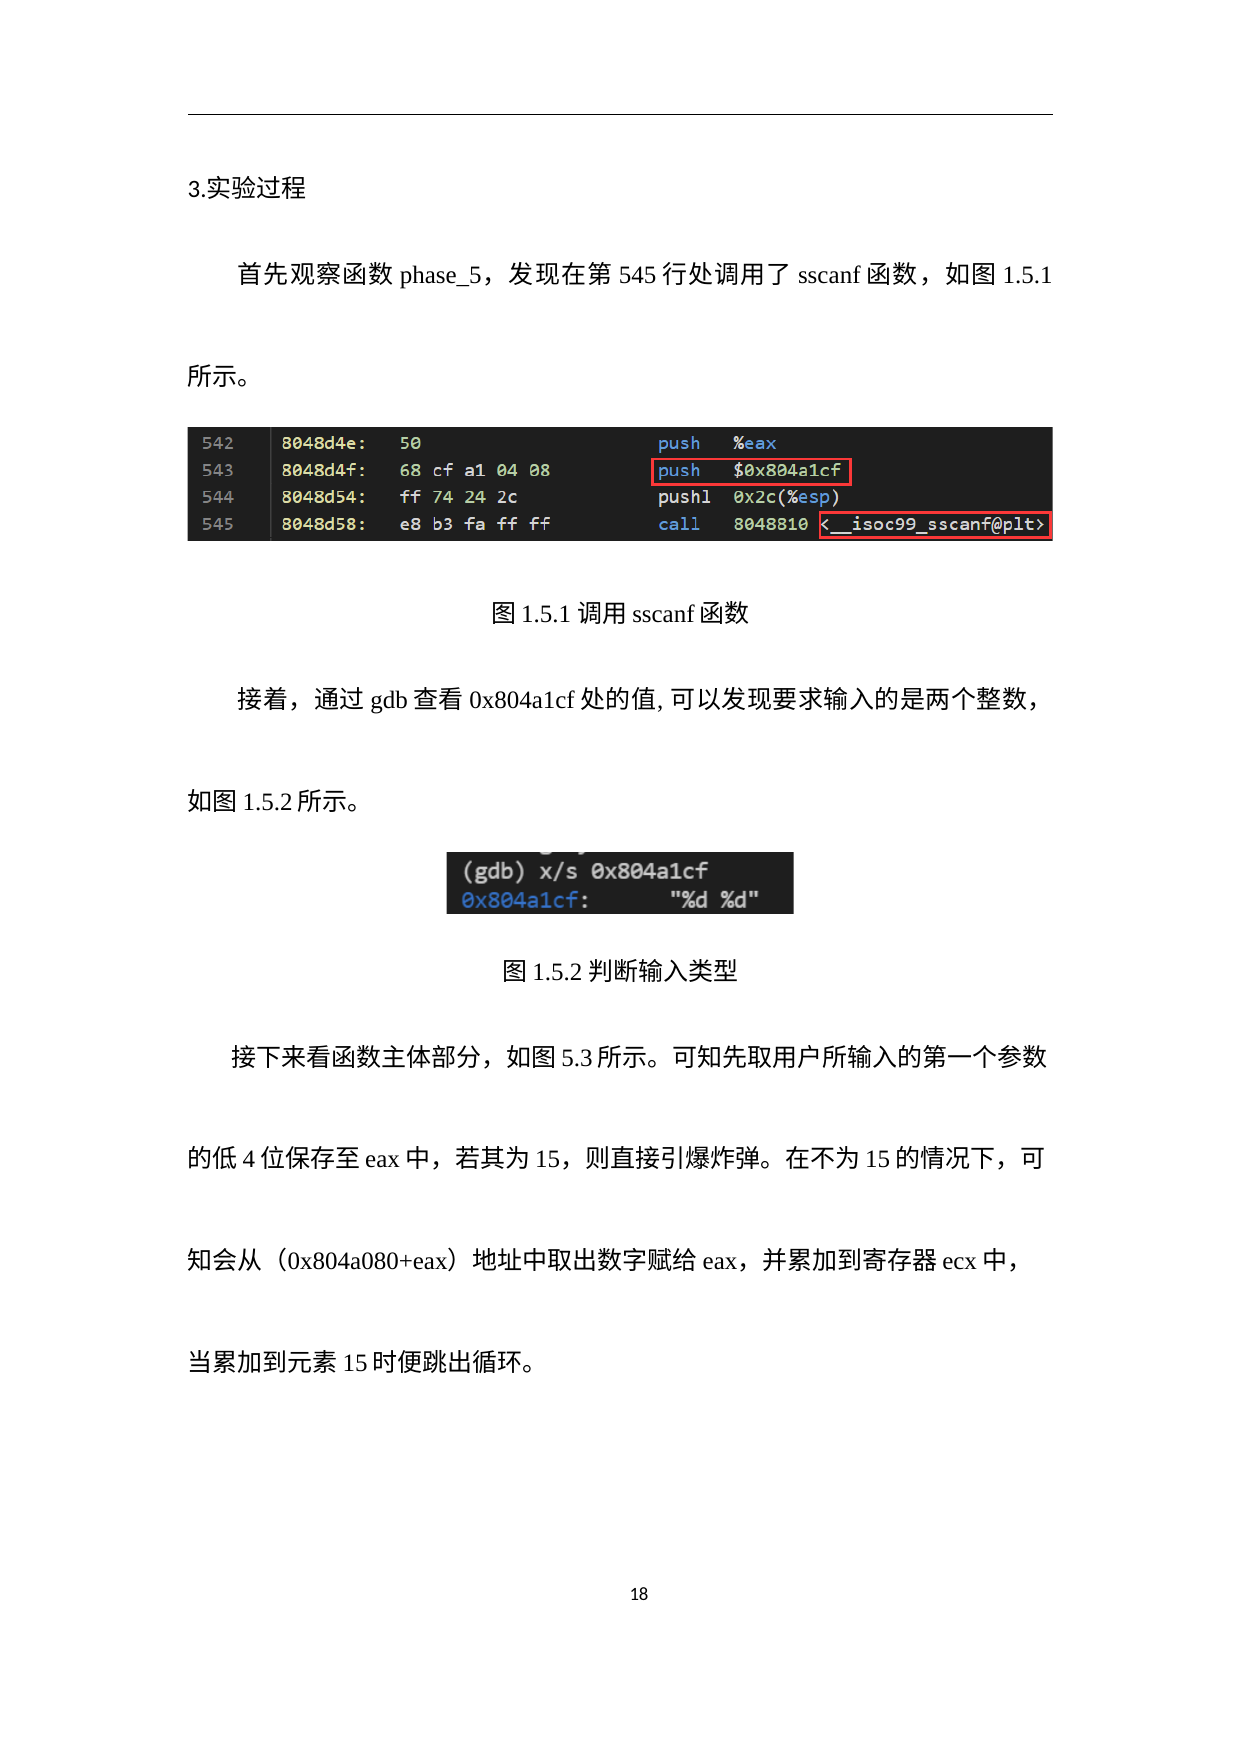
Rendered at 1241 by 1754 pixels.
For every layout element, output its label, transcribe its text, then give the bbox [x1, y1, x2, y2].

picture [187, 427, 1053, 541]
text 3.实验过程 [187, 153, 1053, 221]
text 接下来看函数主体部分，如图5.3所示。可知先取用户所输入的第一个参数的低4位保存至eax中，若其为15，则直接引爆炸弹。在不为15的情况下，可知会从（0x804a080+eax）地址中取出数字赋给eax，并累加到寄存器ecx中，当累加到元素15时便跳出循环。 [187, 1021, 1053, 1395]
text 图1.5.1 调用sscanf函数 [187, 578, 1053, 646]
text 接着，通过gdb查看0x804a1cf处的值, 可以发现要求输入的是两个整数，如图1.5.2所示。 [187, 664, 1053, 834]
picture [446, 852, 794, 914]
text 首先观察函数phase_5，发现在第545行处调用了sscanf函数，如图1.5.1所示。 [187, 239, 1053, 409]
text 图1.5.2 判断输入类型 [187, 935, 1053, 1003]
